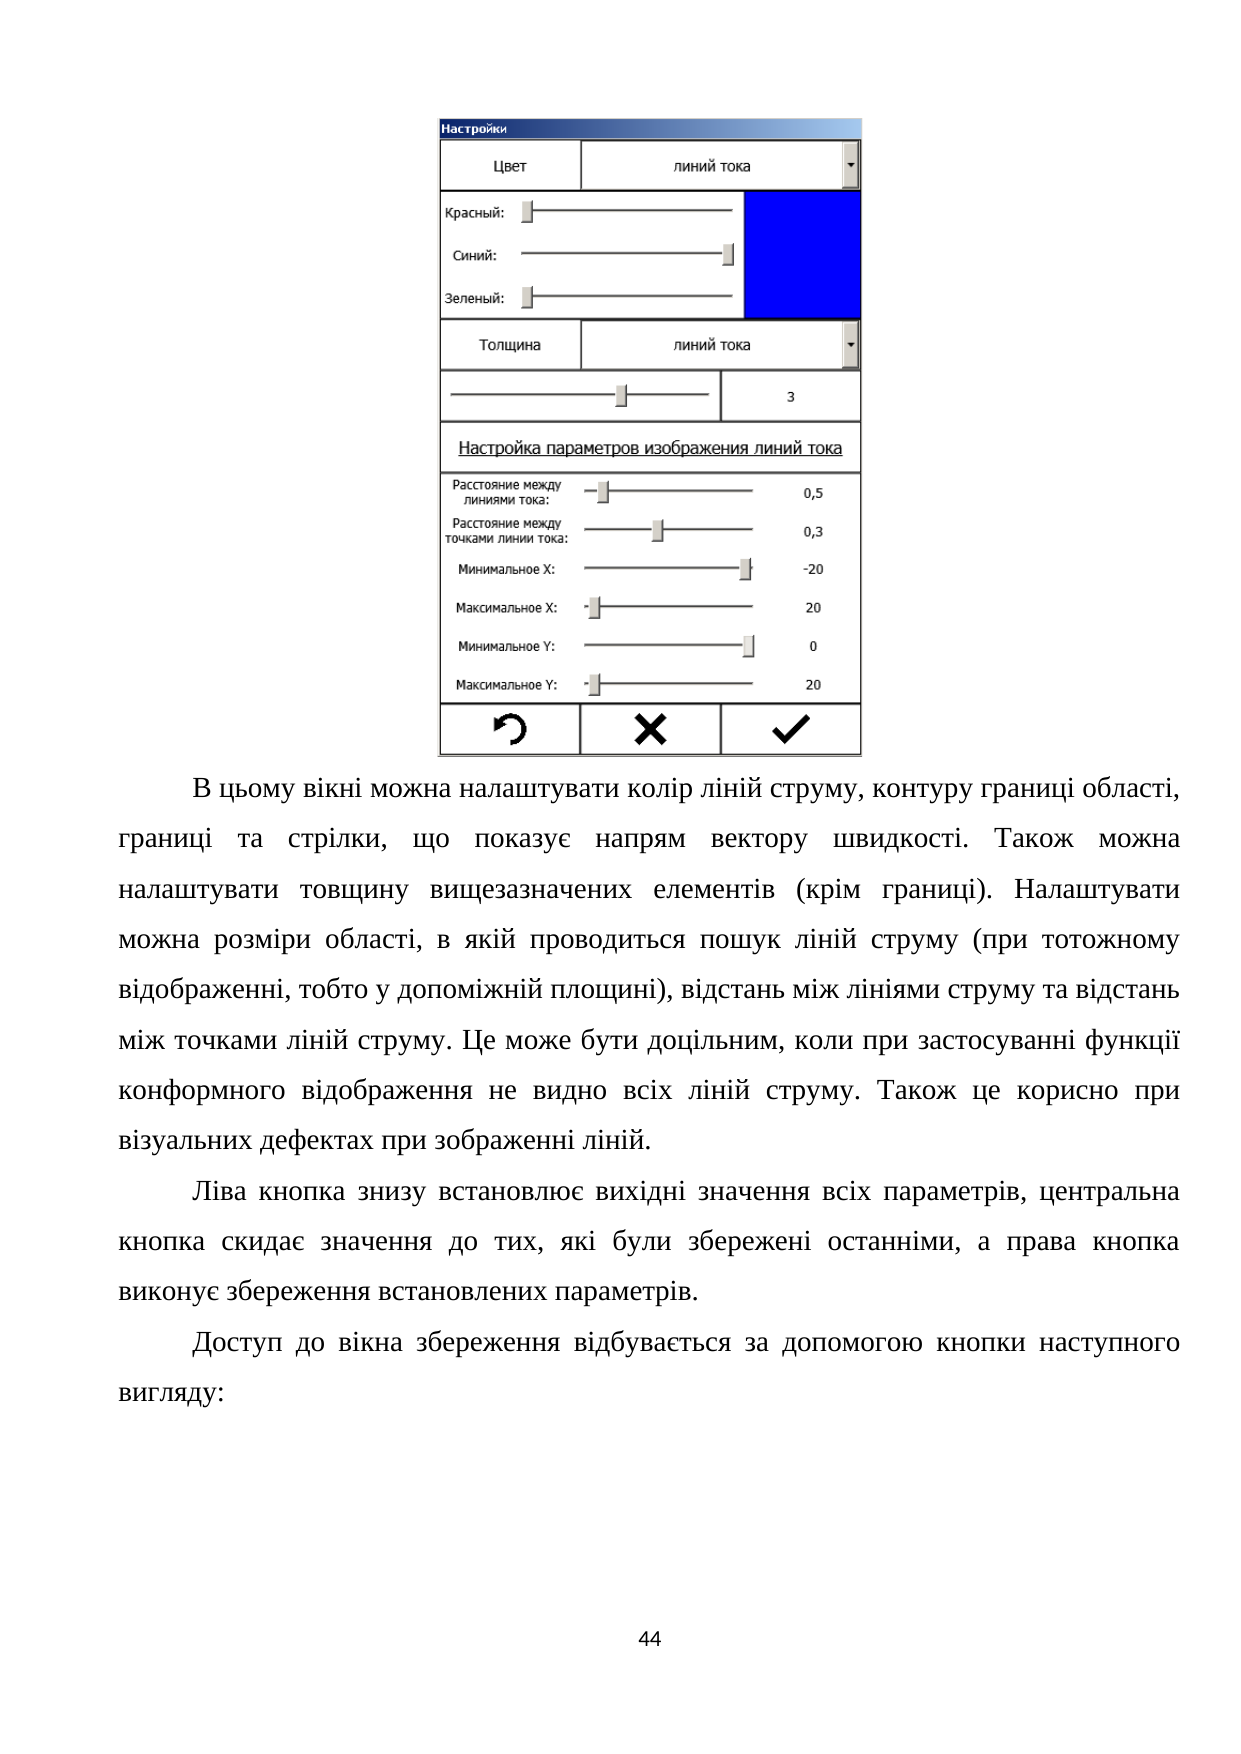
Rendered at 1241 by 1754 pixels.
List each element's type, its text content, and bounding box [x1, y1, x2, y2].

text Доступ до вікна збереження відбувається за допомогою кнопки наступного вигляду: [118, 1324, 1181, 1408]
picture [437, 118, 863, 757]
text В цьому вікні можна налаштувати колір ліній струму, контуру границі області, границі та стрілки, що показує напрям вектору швидкості. Також можна налаштувати товщину вищезазначених елементів (крім границі). Налаштувати можна розміри області, в якій проводиться пошук ліній струму (при тотожному відображенні, тобто у допоміжній площині), відстань між лініями струму та відстань між точками ліній струму. Це може бути доцільним, коли при застосуванні функції конформного відображення не видно всіх ліній струму. Також це корисно при візуальних дефектах при зображенні ліній. [118, 770, 1181, 1156]
text Ліва кнопка знизу встановлює вихідні значення всіх параметрів, центральна кнопка скидає значення до тих, які були збережені останніми, а права кнопка виконує збереження встановлених параметрів. [118, 1173, 1181, 1307]
